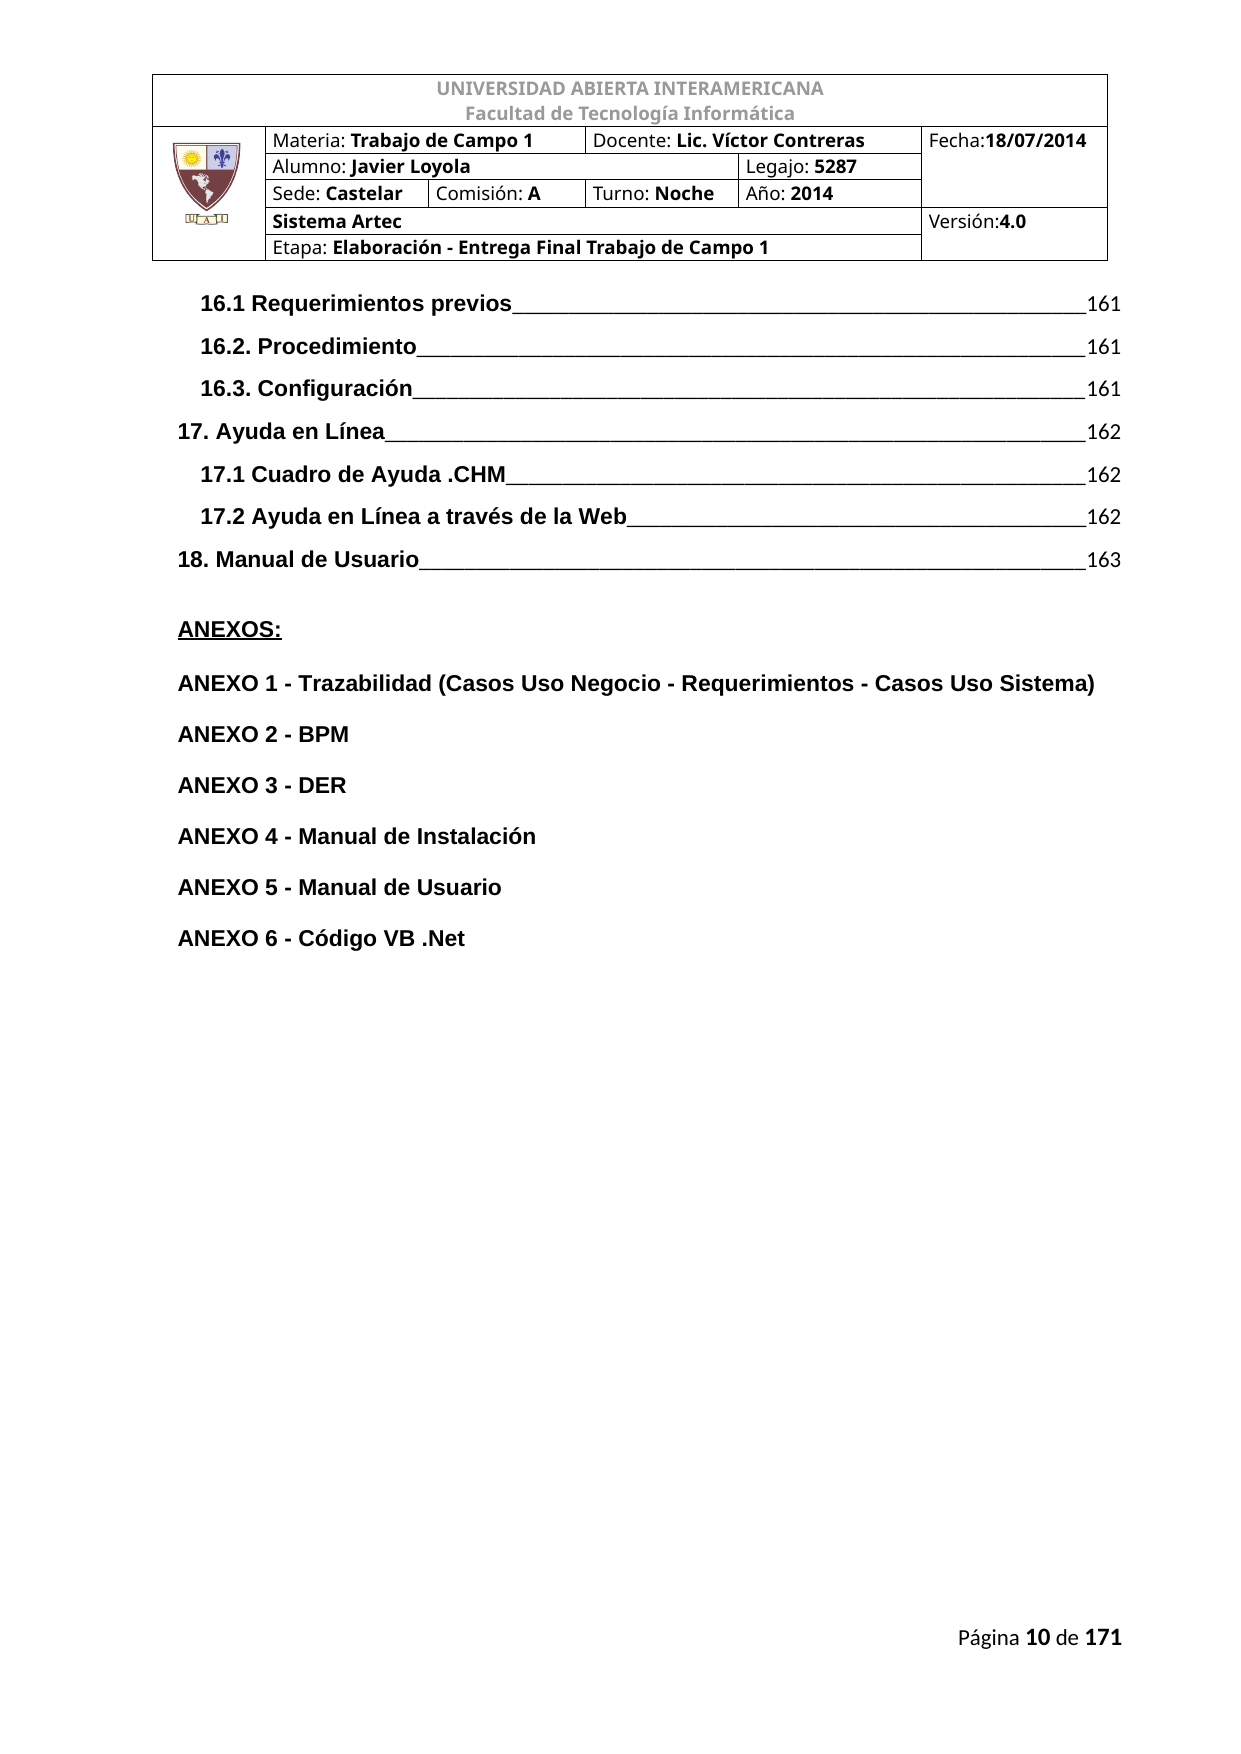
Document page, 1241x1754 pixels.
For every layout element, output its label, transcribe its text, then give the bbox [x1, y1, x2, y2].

text 16.3. Configuración 161 [200, 374, 1122, 402]
text 17.2 Ayuda en Línea a través de la Web 162 [200, 502, 1122, 530]
text ANEXO 1 - Trazabilidad (Casos Uso Negocio - Requerimientos - Casos Uso Sistema) [177, 670, 1122, 696]
picture [157, 136, 257, 228]
text 18. Manual de Usuario 163 [177, 545, 1122, 573]
text 16.2. Procedimiento 161 [200, 332, 1122, 360]
text ANEXO 5 - Manual de Usuario [177, 874, 1122, 900]
text ANEXO 4 - Manual de Instalación [177, 823, 1122, 849]
text ANEXOS: [177, 616, 1122, 642]
text ANEXO 3 - DER [177, 772, 1122, 798]
text 17. Ayuda en Línea 162 [177, 417, 1122, 445]
text ANEXO 6 - Código VB .Net [177, 925, 1122, 951]
text ANEXO 2 - BPM [177, 721, 1122, 747]
text 17.1 Cuadro de Ayuda .CHM 162 [200, 460, 1122, 488]
text 16.1 Requerimientos previos 161 [200, 289, 1122, 317]
